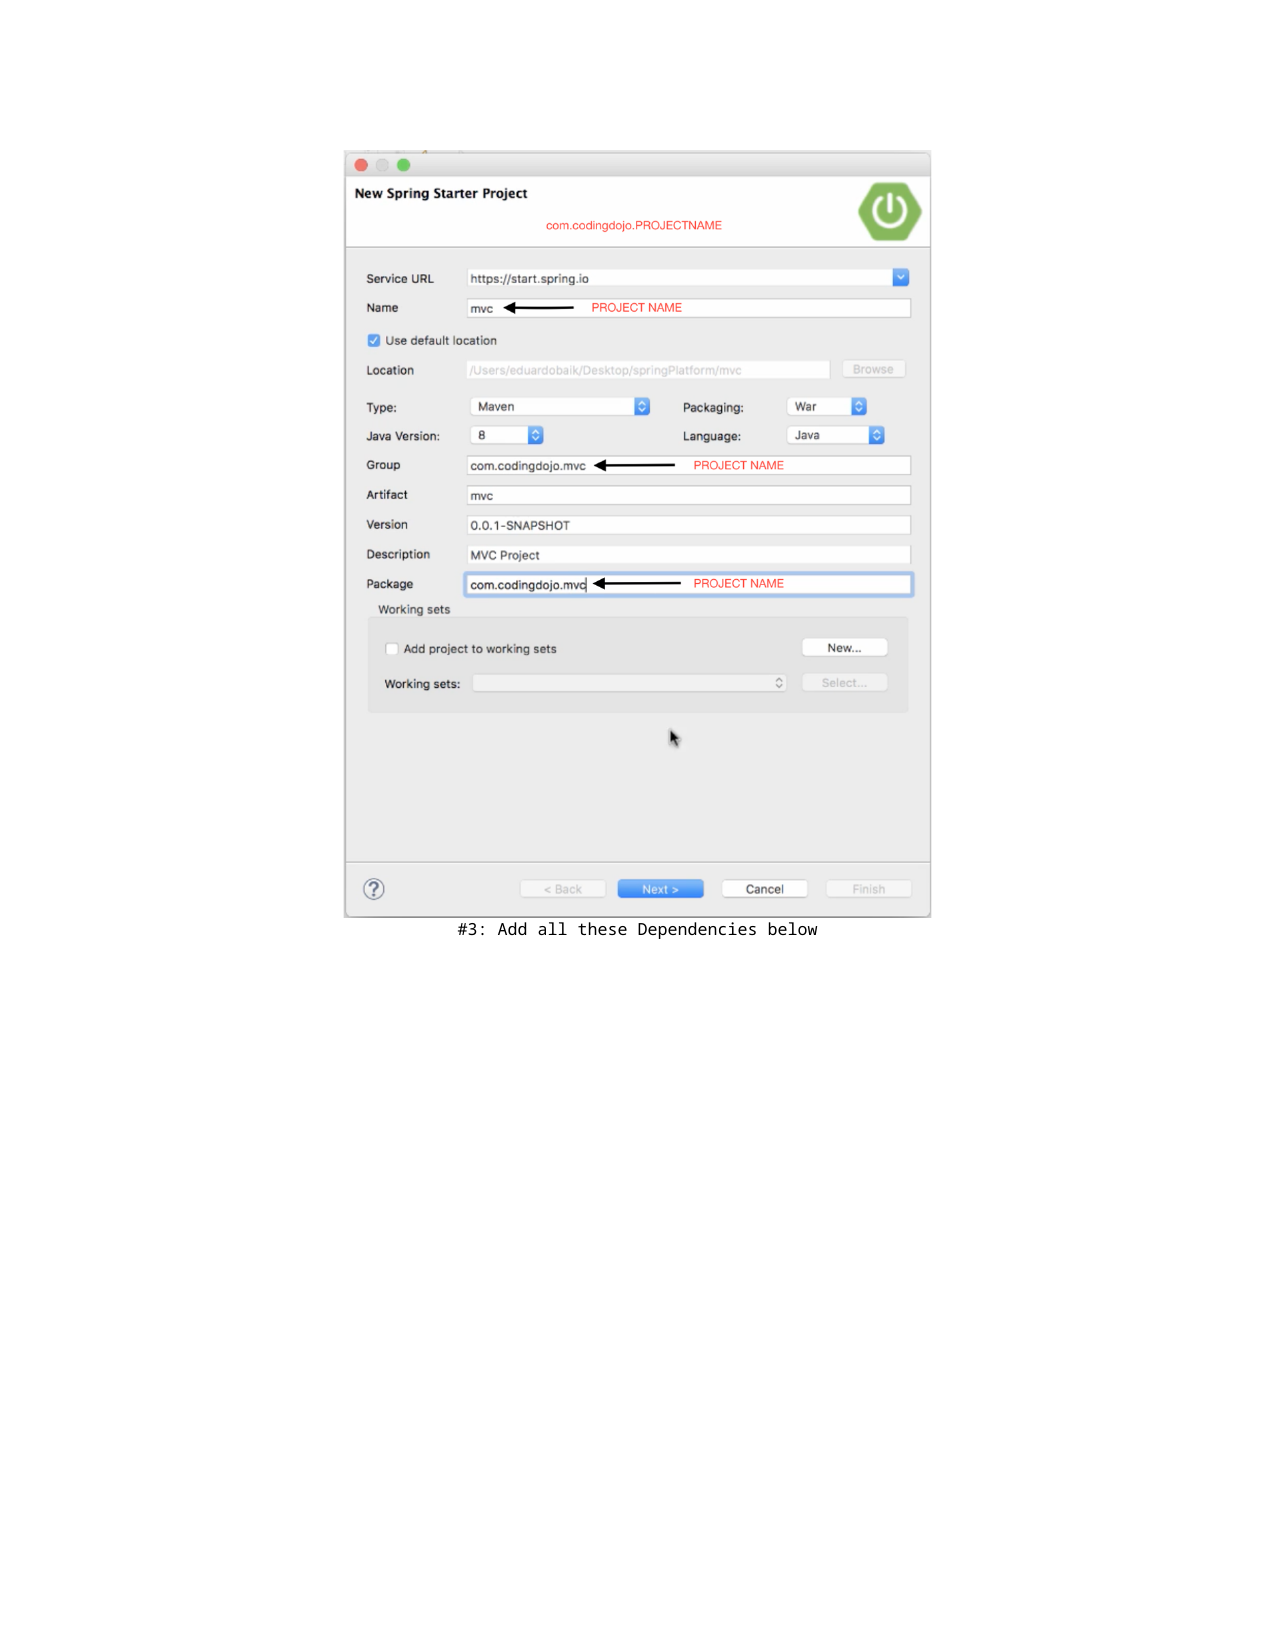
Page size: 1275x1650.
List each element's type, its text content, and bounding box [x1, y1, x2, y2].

text #3: Add all these Dependencies below [150, 918, 1125, 940]
picture [343, 150, 932, 918]
